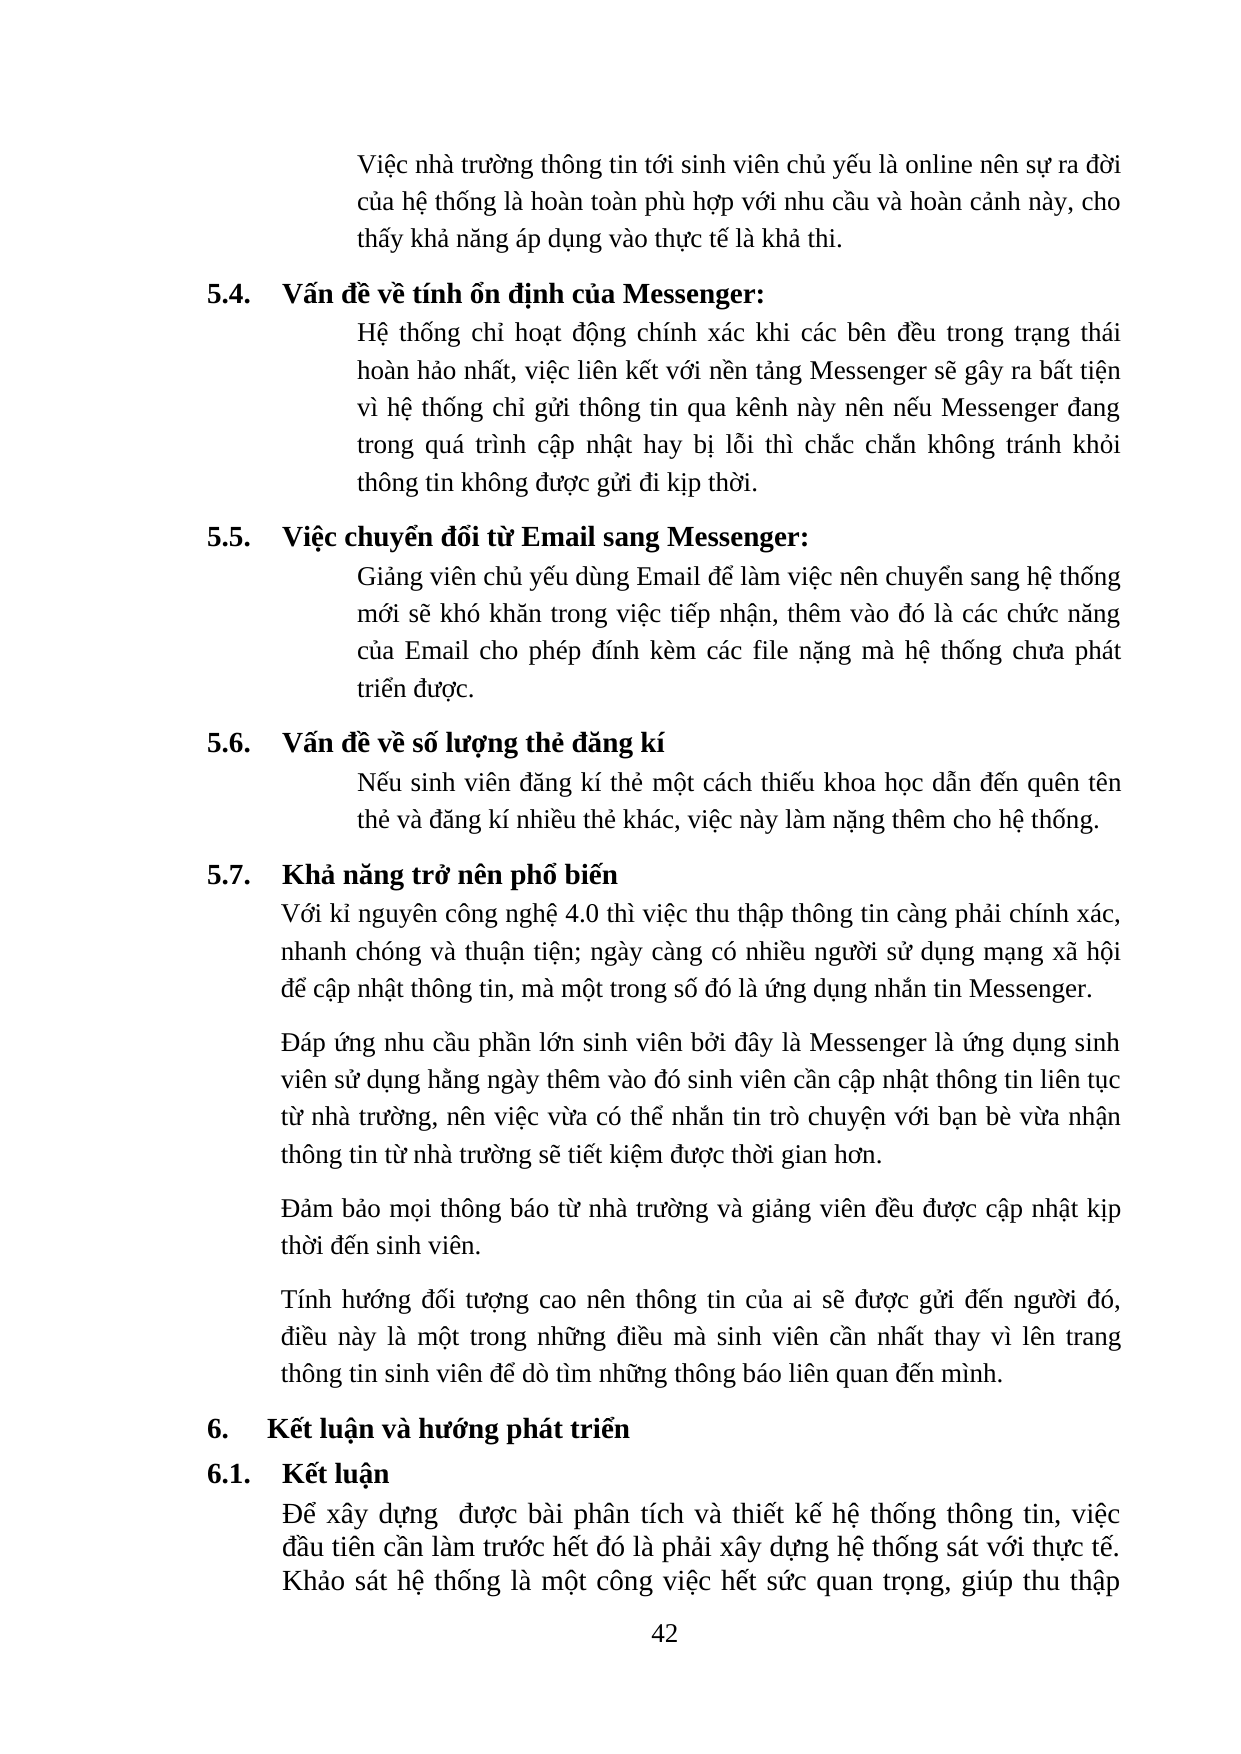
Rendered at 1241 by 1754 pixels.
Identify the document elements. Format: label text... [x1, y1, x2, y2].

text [282, 1496, 1122, 1597]
text Hệ thống chỉ hoạt động chính xác khi các bên đều trong trạng thái hoàn hảo nhất, việc liên kết với nền tảng Messenger sẽ gây ra bất tiện vì hệ thống chỉ gửi thông tin qua kênh này nên nếu Messenger đang trong quá trình cập nhật hay bị lỗi thì chắc chắn không tránh khỏi thông tin không được gửi đi kịp thời. [357, 316, 1122, 497]
text Tính hướng đối tượng cao nên thông tin của ai sẽ được gửi đến người đó, điều này là một trong những điều mà sinh viên cần nhất thay vì lên trang thông tin sinh viên để dò tìm những thông báo liên quan đến mình. [281, 1283, 1122, 1389]
text Việc nhà trường thông tin tới sinh viên chủ yếu là online nên sự ra đời của hệ thống là hoàn toàn phù hợp với nhu cầu và hoàn cảnh này, cho thấy khả năng áp dụng vào thực tế là khả thi. [357, 148, 1122, 253]
subtitle Vấn đề về số lượng thẻ đăng kí [207, 726, 1122, 759]
subtitle Việc chuyển đổi từ Email sang Messenger: [207, 519, 1122, 553]
subtitle Kết luận và hướng phát triển [207, 1411, 1122, 1445]
text Giảng viên chủ yếu dùng Email để làm việc nên chuyển sang hệ thống mới sẽ khó khăn trong việc tiếp nhận, thêm vào đó là các chức năng của Email cho phép đính kèm các file nặng mà hệ thống chưa phát triển được. [357, 560, 1122, 703]
text Đáp ứng nhu cầu phần lớn sinh viên bởi đây là Messenger là ứng dụng sinh viên sử dụng hằng ngày thêm vào đó sinh viên cần cập nhật thông tin liên tục từ nhà trường, nên việc vừa có thể nhắn tin trò chuyện với bạn bè vừa nhận thông tin từ nhà trường sẽ tiết kiệm được thời gian hơn. [281, 1026, 1122, 1169]
text Đảm bảo mọi thông báo từ nhà trường và giảng viên đều được cập nhật kịp thời đến sinh viên. [281, 1192, 1122, 1260]
text Với kỉ nguyên công nghệ 4.0 thì việc thu thập thông tin càng phải chính xác, nhanh chóng và thuận tiện; ngày càng có nhiều người sử dụng mạng xã hội để cập nhật thông tin, mà một trong số đó là ứng dụng nhắn tin Messenger. [281, 897, 1122, 1003]
subtitle Vấn đề về tính ổn định của Messenger: [207, 276, 1122, 310]
subtitle Kết luận [207, 1456, 1122, 1489]
text Nếu sinh viên đăng kí thẻ một cách thiếu khoa học dẫn đến quên tên thẻ và đăng kí nhiều thẻ khác, việc này làm nặng thêm cho hệ thống. [357, 766, 1122, 834]
subtitle Khả năng trở nên phổ biến [207, 857, 1122, 891]
